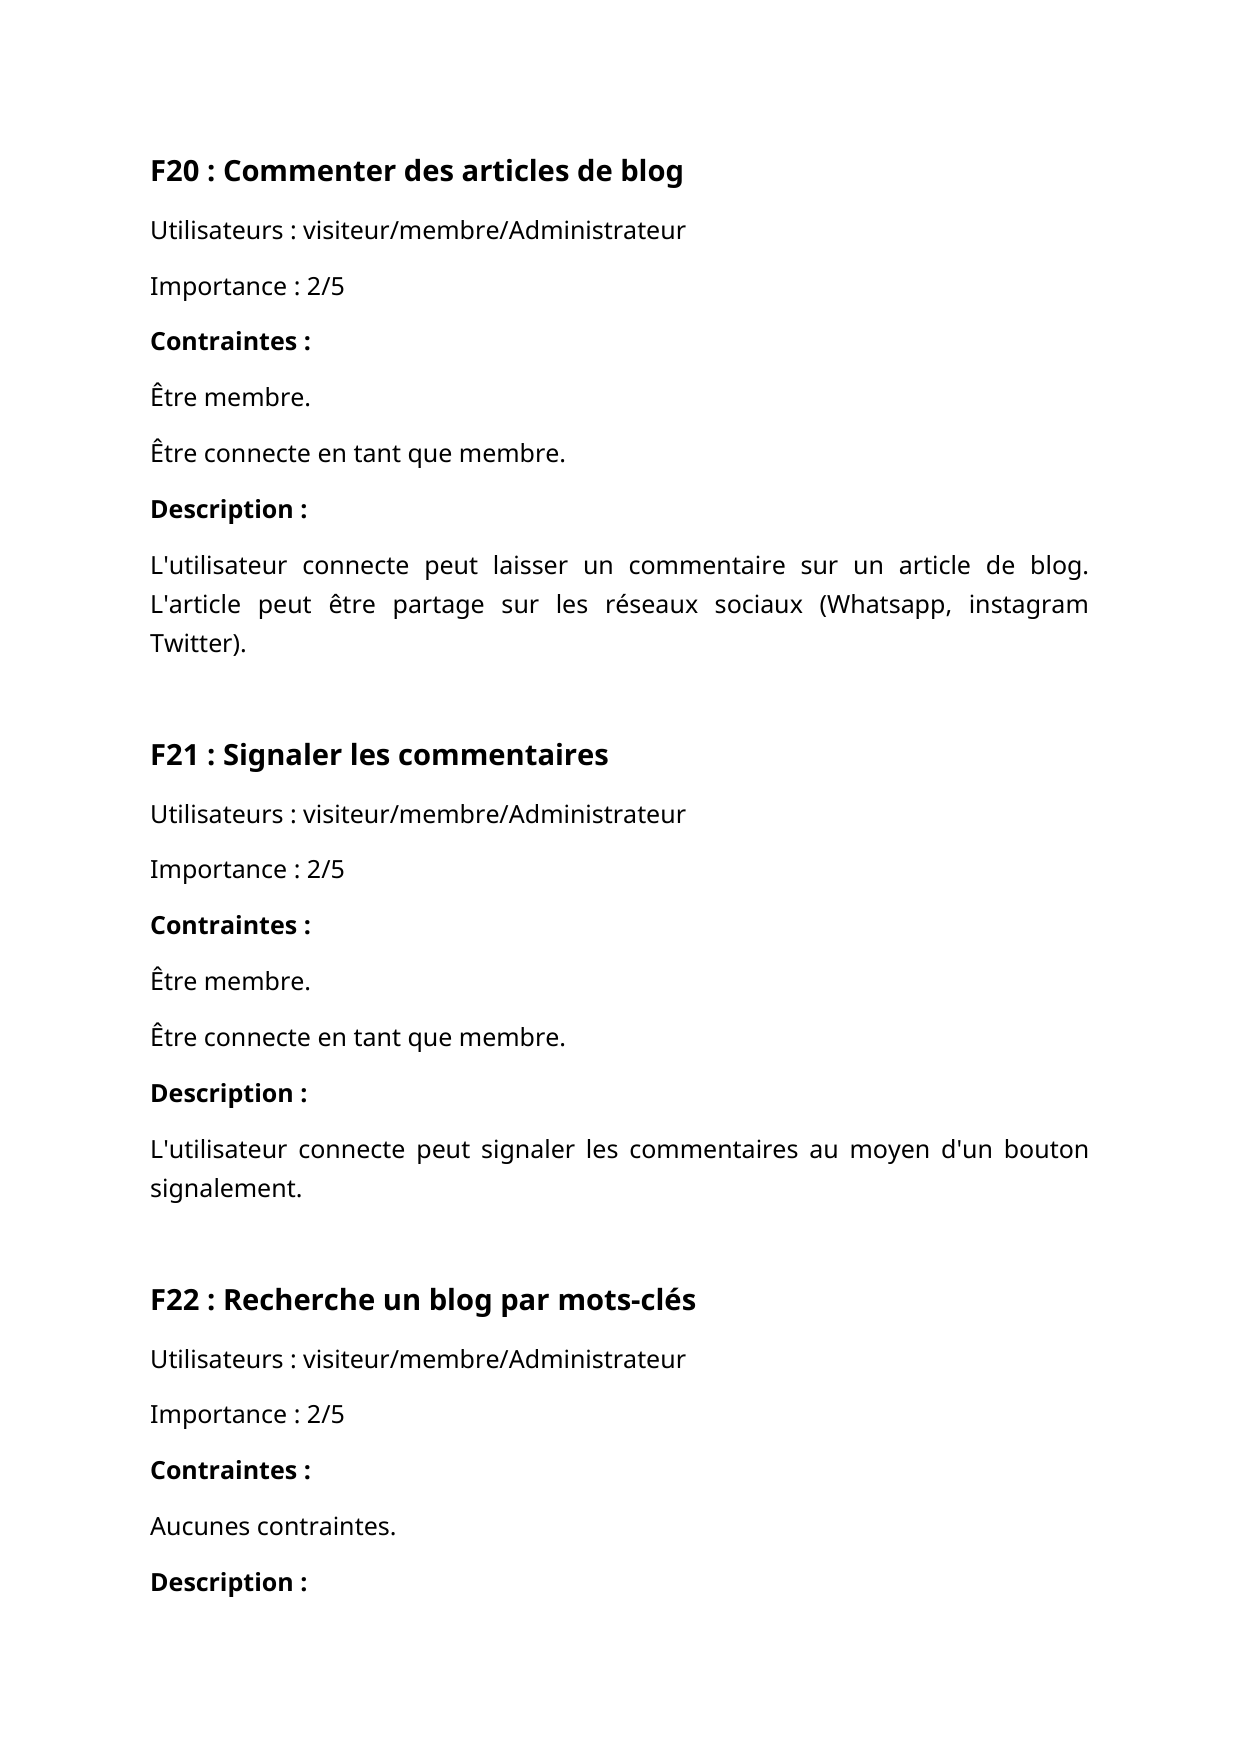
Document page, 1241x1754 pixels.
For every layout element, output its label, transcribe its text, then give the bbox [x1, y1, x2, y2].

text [150, 1341, 1090, 1375]
text Contraintes : [150, 324, 1090, 358]
text Être connecte en tant que membre. [150, 1020, 1090, 1054]
text Utilisateurs : visiteur/membre/Administrateur [150, 796, 1090, 830]
text Description : [150, 491, 1090, 526]
text Utilisateurs : visiteur/membre/Administrateur [150, 212, 1090, 246]
text Être membre. [150, 380, 1090, 414]
text Importance : 2/5 [150, 852, 1090, 886]
text Aucunes contraintes. [150, 1509, 1090, 1543]
text Importance : 2/5 [150, 1397, 1090, 1431]
text Importance : 2/5 [150, 268, 1090, 302]
subtitle F20 : Commenter des articles de blog [150, 150, 1090, 190]
text L'utilisateur connecte peut laisser un commentaire sur un article de blog. L'article peut être partage sur les réseaux sociaux (Whatsapp, instagram Twitter). [150, 547, 1090, 660]
text Contraintes : [150, 1453, 1090, 1487]
text Être membre. [150, 964, 1090, 998]
text Description : [150, 1076, 1090, 1109]
subtitle F22 : Recherche un blog par mots-clés [150, 1279, 1090, 1319]
subtitle F21 : Signaler les commentaires [150, 734, 1090, 774]
text Description : [150, 1564, 1090, 1599]
text L'utilisateur connecte peut signaler les commentaires au moyen d'un bouton signalement. [150, 1131, 1090, 1204]
text Contraintes : [150, 908, 1090, 942]
text Être connecte en tant que membre. [150, 436, 1090, 470]
